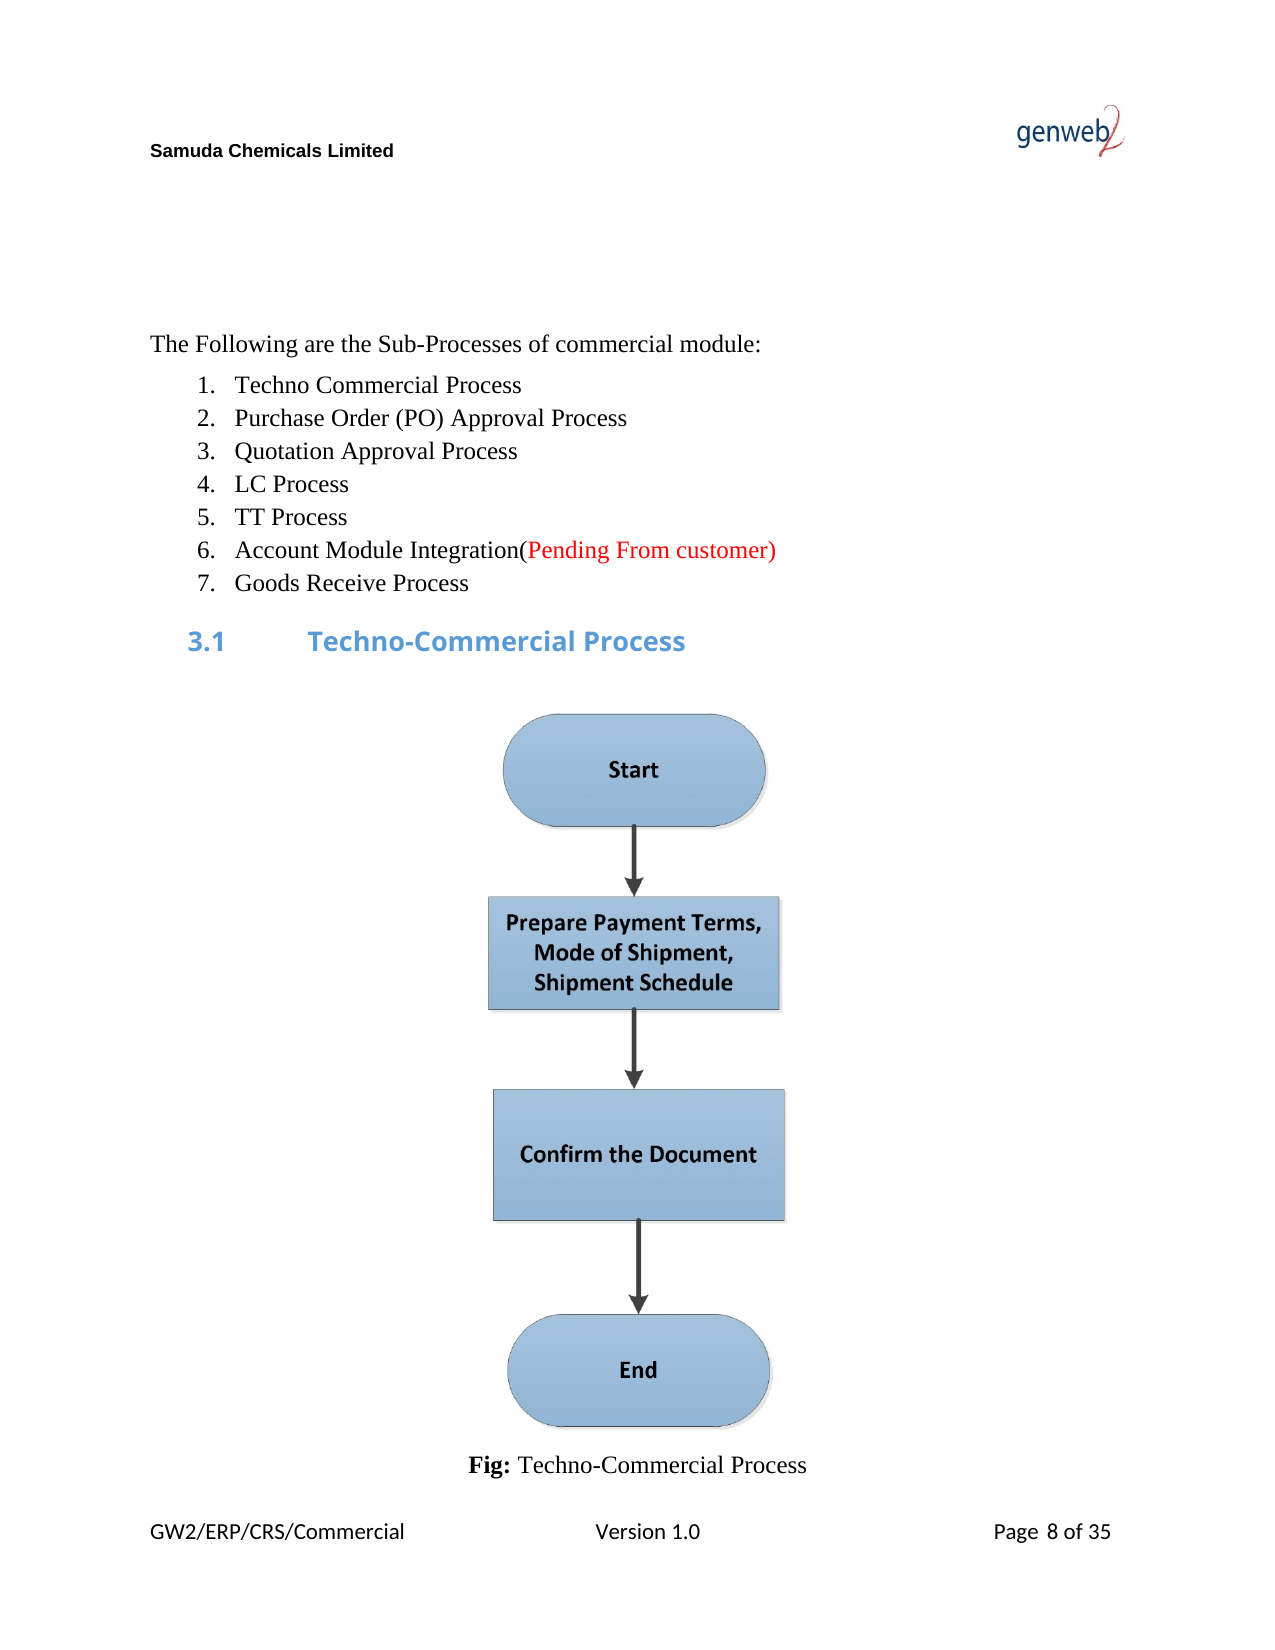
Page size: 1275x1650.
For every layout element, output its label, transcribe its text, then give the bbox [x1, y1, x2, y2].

subtitle Techno-Commercial Process [187, 622, 1125, 659]
list Account Module Integration(Pending From customer) [197, 535, 1125, 564]
list Purchase Order (PO) Approval Process [197, 403, 1125, 432]
text The Following are the Sub-Processes of commercial module: [150, 329, 1125, 358]
text Fig: Techno-Commercial Process [150, 1450, 1125, 1479]
picture [488, 713, 787, 1430]
list TT Process [197, 502, 1125, 531]
picture [1017, 105, 1125, 158]
list Techno Commercial Process [197, 370, 1125, 399]
list LC Process [197, 469, 1125, 498]
list Goods Receive Process [197, 568, 1125, 597]
list Quotation Approval Process [197, 436, 1125, 465]
